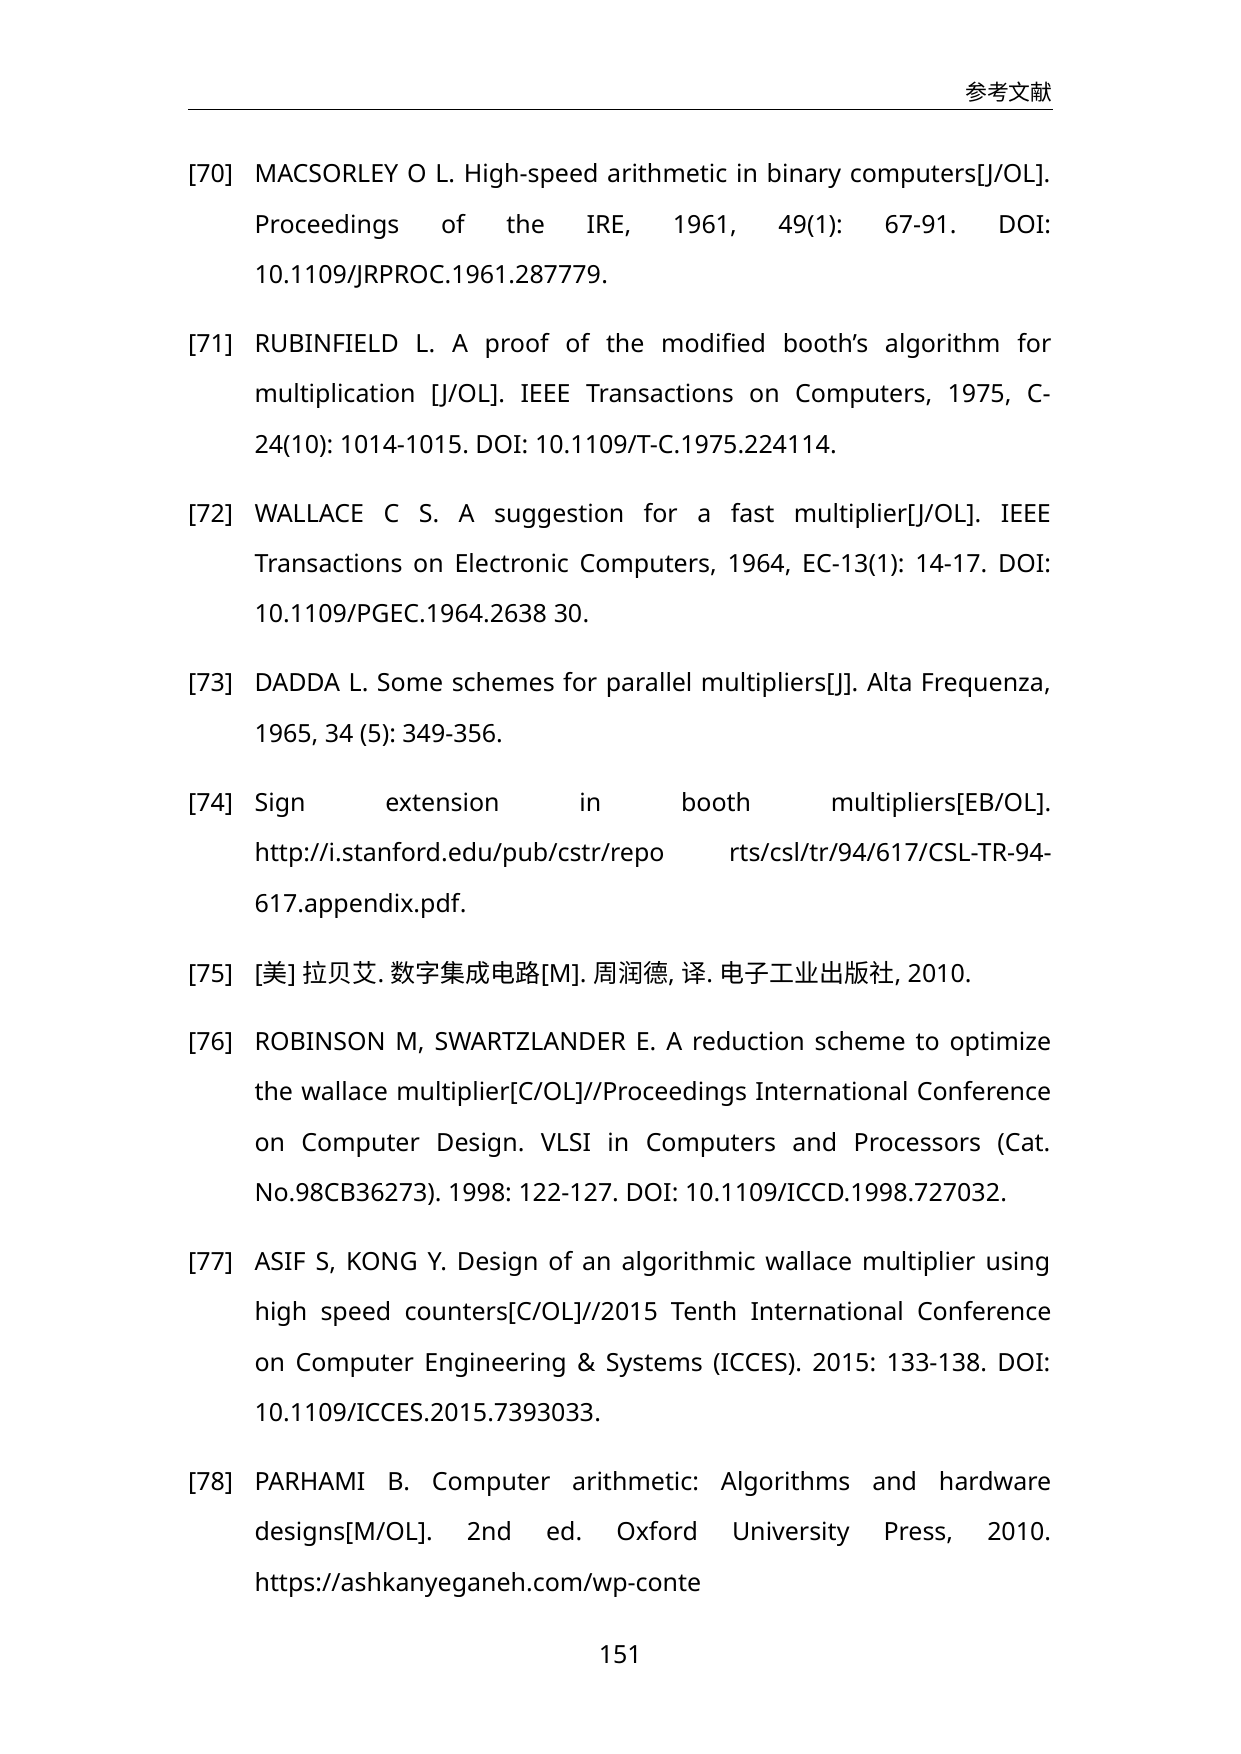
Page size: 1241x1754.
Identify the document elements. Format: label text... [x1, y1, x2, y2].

list RUBINFIELD L. A proof of the modified booth’s algorithm for multiplication [J/OL]. IEEE Transactions on Computers, 1975, C-24(10): 1014-1015. DOI: 10.1109/T-C.1975.224114. [188, 326, 1052, 460]
list ROBINSON M, SWARTZLANDER E. A reduction scheme to optimize the wallace multiplier[C/OL]//Proceedings International Conference on Computer Design. VLSI in Computers and Processors (Cat. No.98CB36273). 1998: 122-127. DOI: 10.1109/ICCD.1998.727032. [188, 1024, 1052, 1209]
list [美] 拉贝艾. 数字集成电路[M]. 周润德, 译. 电子工业出版社, 2010. [188, 953, 1052, 990]
list MACSORLEY O L. High-speed arithmetic in binary computers[J/OL]. Proceedings of the IRE, 1961, 49(1): 67-91. DOI: 10.1109/JRPROC.1961.287779. [188, 156, 1052, 291]
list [188, 1464, 1052, 1598]
list DADDA L. Some schemes for parallel multipliers[J]. Alta Frequenza, 1965, 34 (5): 349-356. [188, 665, 1052, 749]
list WALLACE C S. A suggestion for a fast multiplier[J/OL]. IEEE Transactions on Electronic Computers, 1964, EC-13(1): 14-17. DOI: 10.1109/PGEC.1964.2638 30. [188, 495, 1052, 630]
list ASIF S, KONG Y. Design of an algorithmic wallace multiplier using high speed counters[C/OL]//2015 Tenth International Conference on Computer Engineering & Systems (ICCES). 2015: 133-138. DOI: 10.1109/ICCES.2015.7393033. [188, 1244, 1052, 1429]
list Sign extension in booth multipliers[EB/OL]. http://i.stanford.edu/pub/cstr/repo rts/csl/tr/94/617/CSL-TR-94-617.appendix.pdf. [188, 784, 1052, 919]
